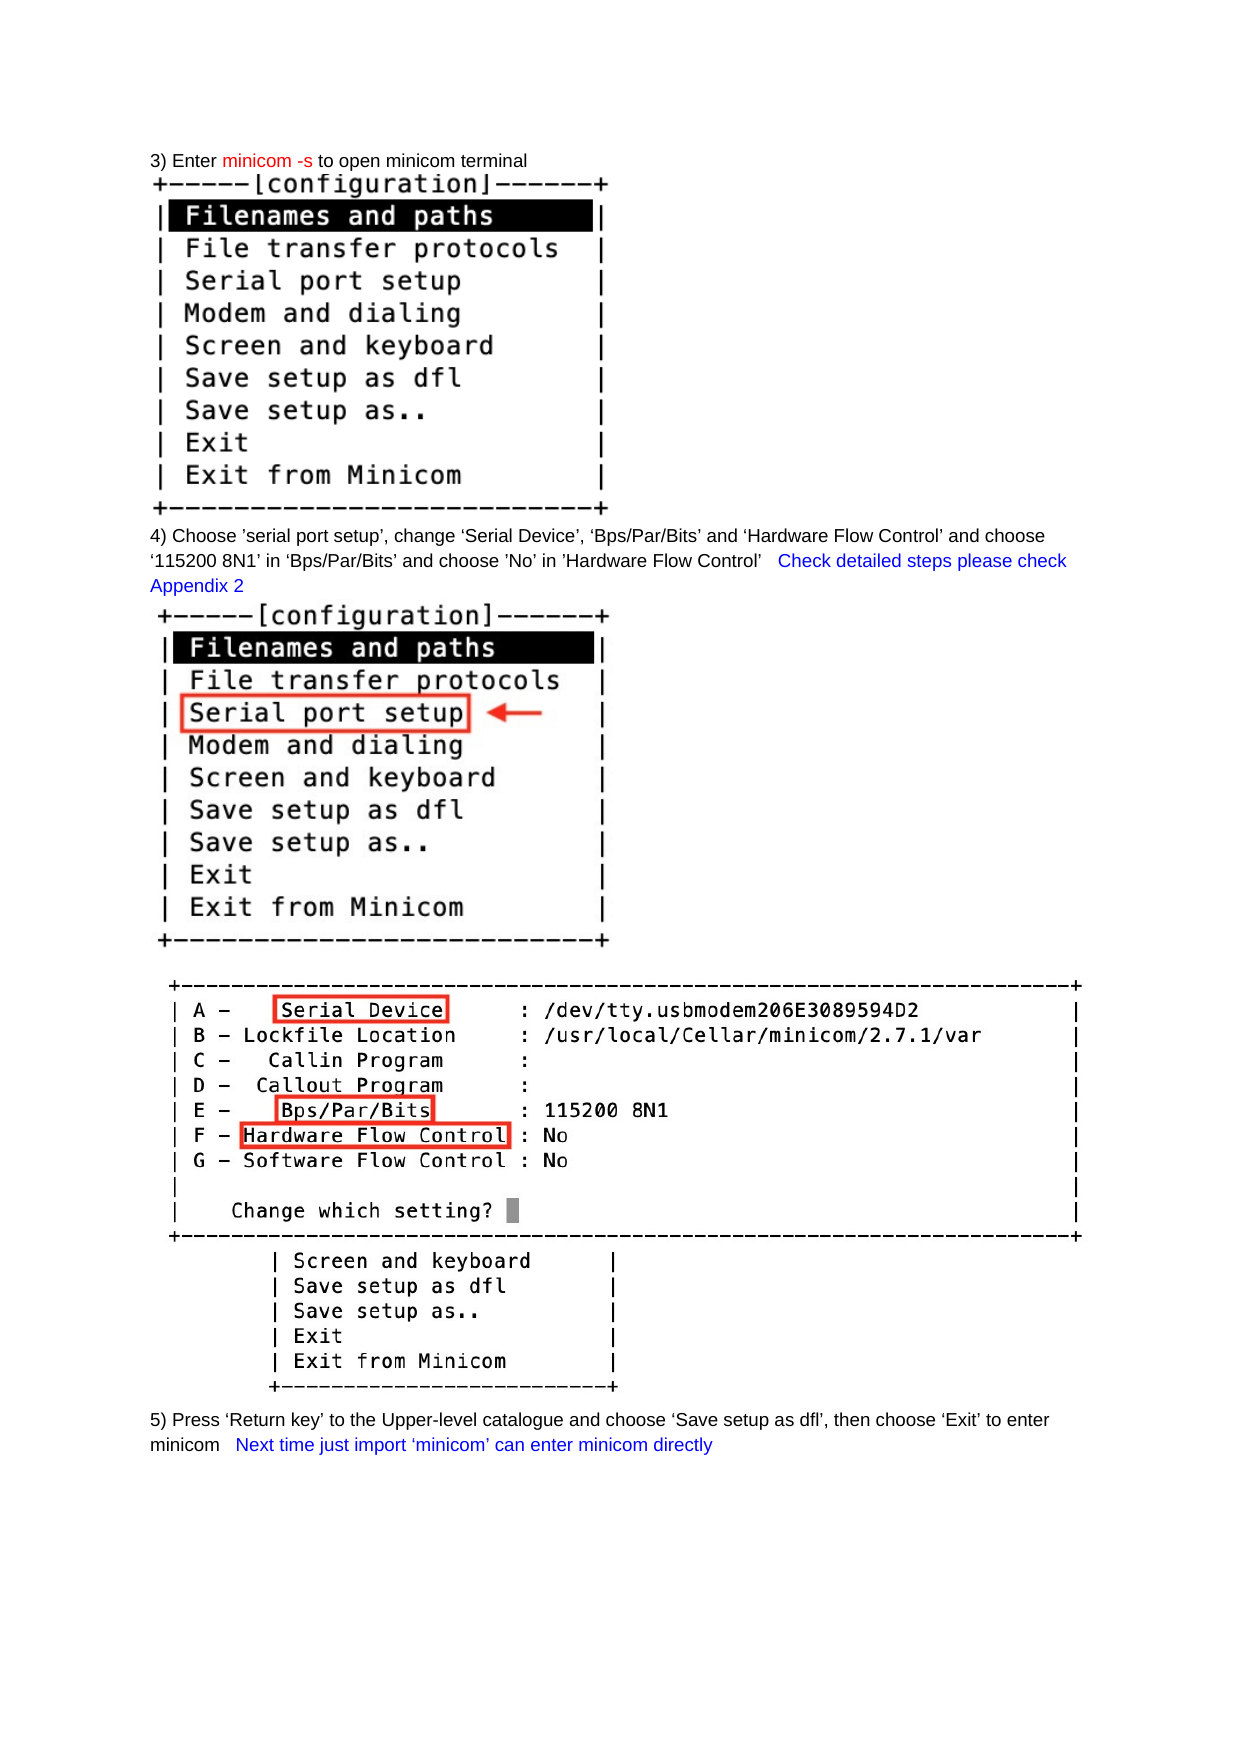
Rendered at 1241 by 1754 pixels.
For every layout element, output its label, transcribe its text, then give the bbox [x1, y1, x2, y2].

picture [150, 963, 1091, 1405]
text 5) Press ‘Return key’ to the Upper-level catalogue and choose ‘Save setup as dfl’, then choose ‘Exit’ to enter minicom Next time just import ‘minicom’ can enter minicom directly [150, 1409, 1090, 1455]
picture [150, 599, 614, 960]
picture [150, 174, 613, 521]
text 4) Choose ’serial port setup’, change ‘Serial Device’, ‘Bps/Par/Bits’ and ‘Hardware Flow Control’ and choose ‘115200 8N1’ in ‘Bps/Par/Bits’ and choose ’No’ in ’Hardware Flow Control’ Check detailed steps please check Appendix 2 [150, 525, 1090, 596]
text 3) Enter minicom -s to open minicom terminal [150, 150, 1090, 172]
